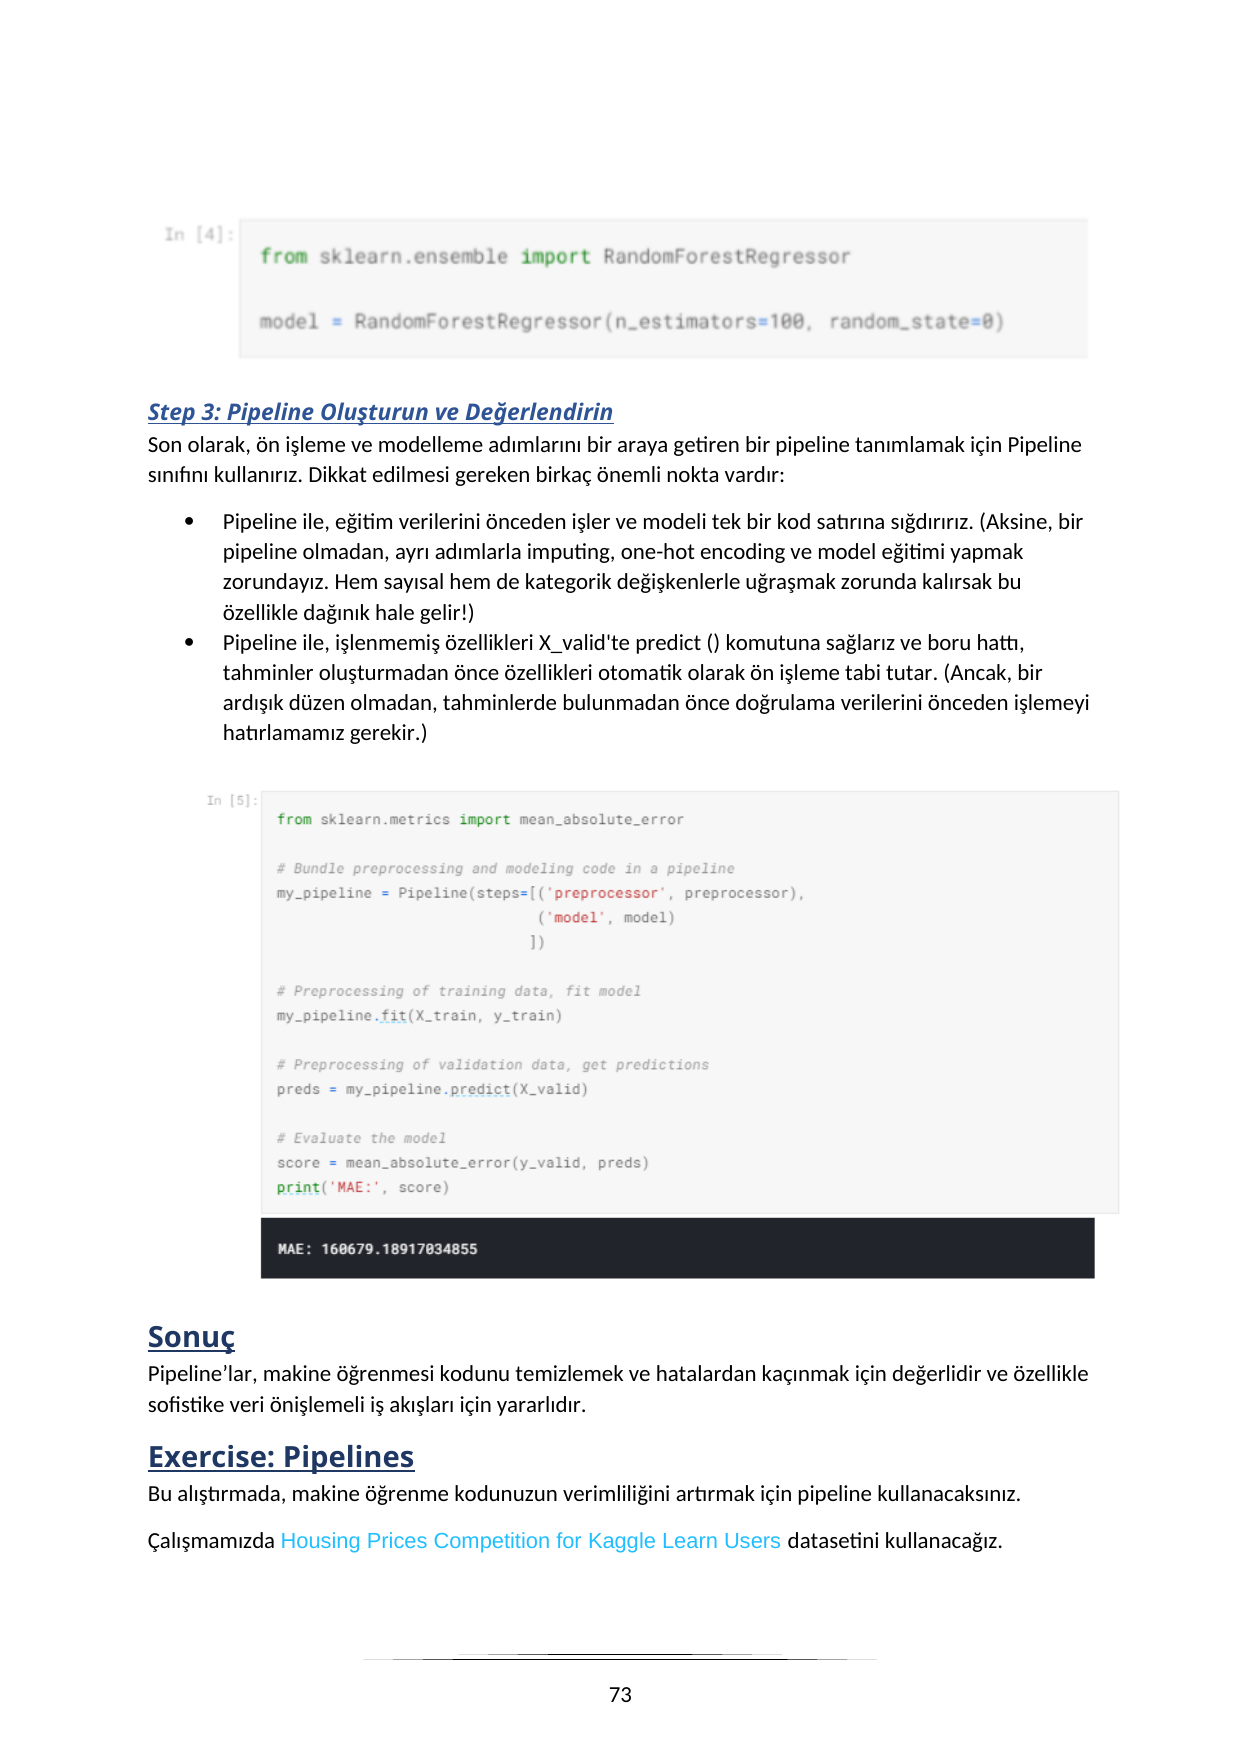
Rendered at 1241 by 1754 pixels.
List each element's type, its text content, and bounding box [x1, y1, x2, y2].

list Pipeline ile, işlenmemiş özellikleri X_valid'te predict () komutuna sağlarız ve boru hattı, tahminler oluşturmadan önce özellikleri otomatik olarak ön işleme tabi tutar. (Ancak, bir ardışık düzen olmadan, tahminlerde bulunmadan önce doğrulama verilerini önceden işlemeyi hatırlamamız gerekir.) [185, 628, 1093, 746]
list Pipeline ile, eğitim verilerini önceden işler ve modeli tek bir kod satırına sığdırırız. (Aksine, bir pipeline olmadan, ayrı adımlarla imputing, one-hot encoding ve model eğitimi yapmak zorundayız. Hem sayısal hem de kategorik değişkenlerle uğraşmak zorunda kalırsak bu özellikle dağınık hale gelir!) [185, 507, 1093, 626]
text Pipeline’lar, makine öğrenmesi kodunu temizlemek ve hatalardan kaçınmak için değerlidir ve özellikle sofistike veri önişlemeli iş akışları için yararlıdır. [148, 1359, 1093, 1418]
subtitle Sonuç [148, 1317, 1093, 1356]
picture [185, 765, 1130, 1298]
text Çalışmamızda Housing Prices Competition for Kaggle Learn Users datasetini kullanacağız. [148, 1526, 1093, 1554]
picture [147, 194, 1093, 378]
text Bu alıştırmada, makine öğrenme kodunuzun verimliliğini artırmak için pipeline kullanacaksınız. [148, 1479, 1093, 1507]
subtitle Step 3: Pipeline Oluşturun ve Değerlendirin [148, 396, 1093, 427]
subtitle Exercise: Pipelines [148, 1437, 1093, 1476]
text Son olarak, ön işleme ve modelleme adımlarını bir araya getiren bir pipeline tanımlamak için Pipeline sınıfını kullanırız. Dikkat edilmesi gereken birkaç önemli nokta vardır: [148, 430, 1093, 488]
